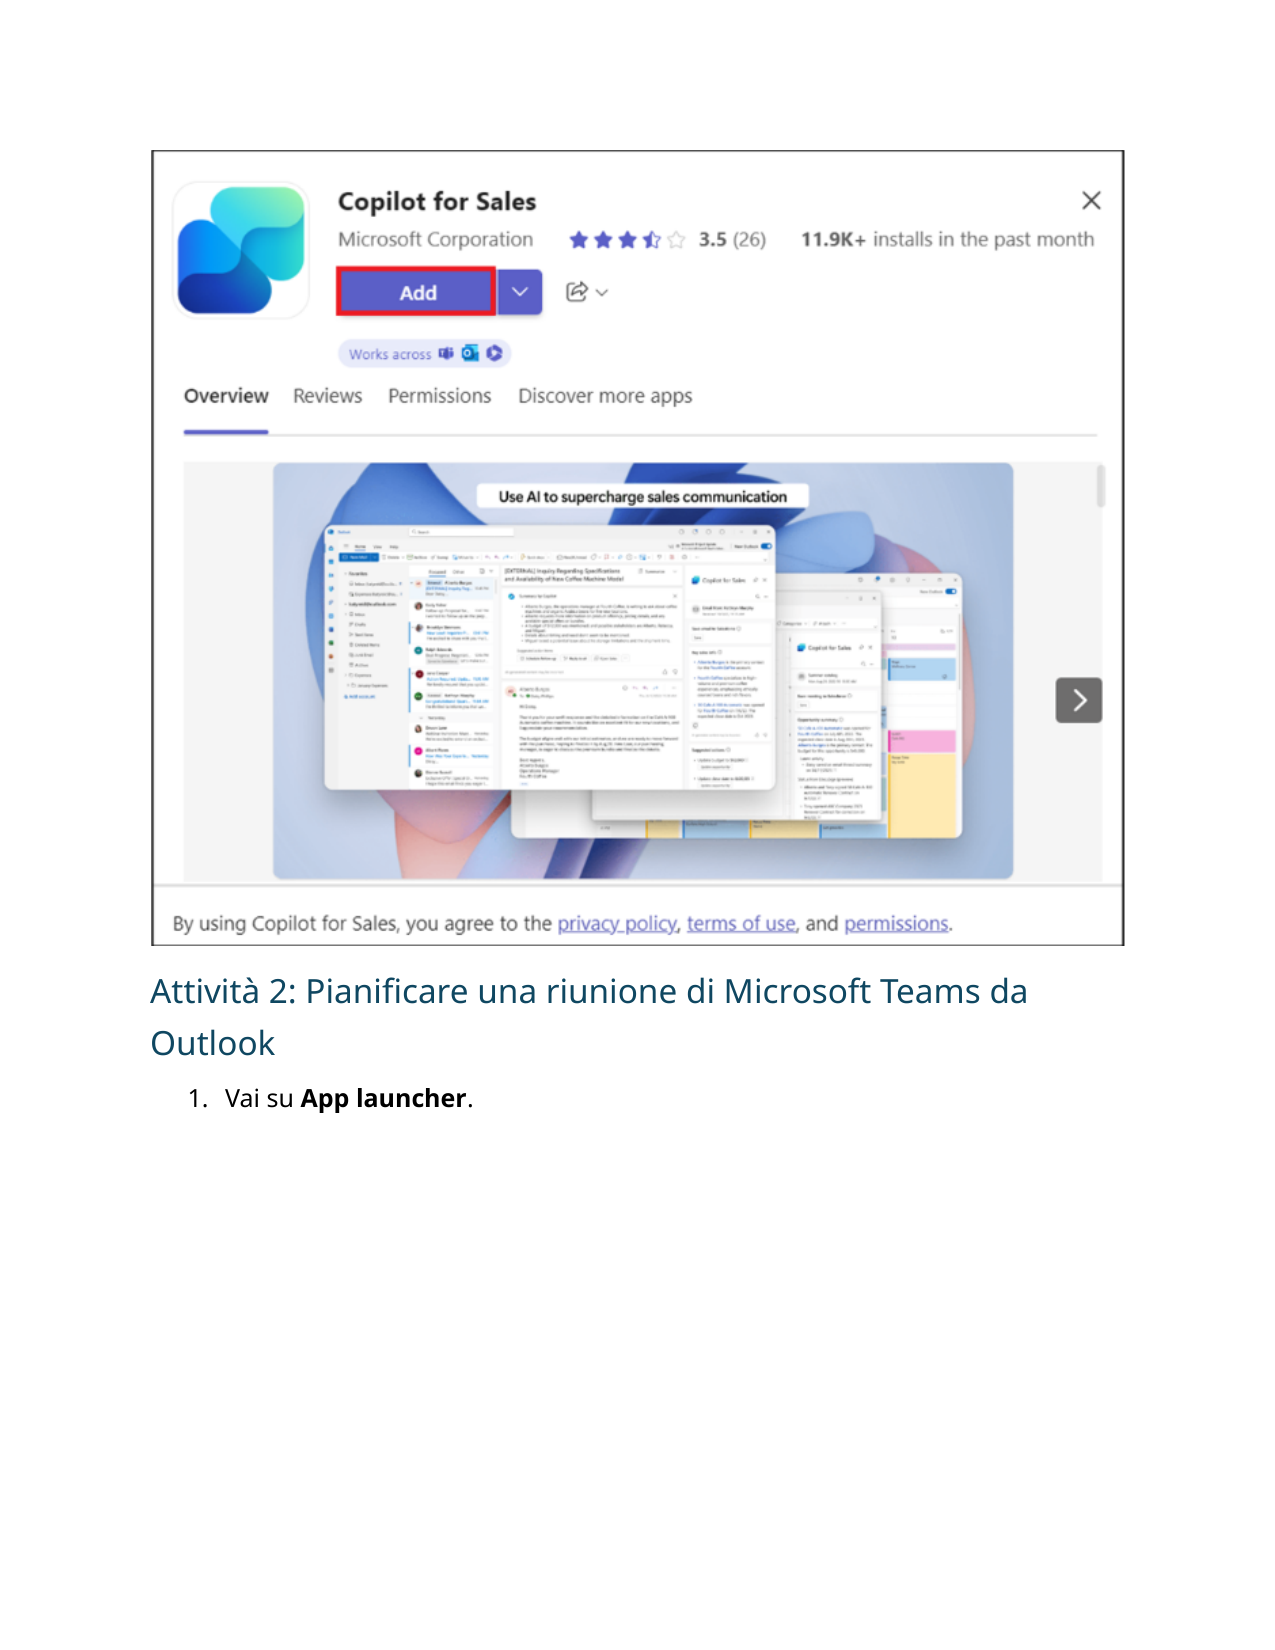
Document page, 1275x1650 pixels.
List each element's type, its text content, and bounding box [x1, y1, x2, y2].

picture [150, 150, 1125, 946]
subtitle Attività 2: Pianificare una riunione di Microsoft Teams da Outlook [150, 968, 1125, 1065]
list Vai su App launcher. [187, 1081, 1125, 1114]
